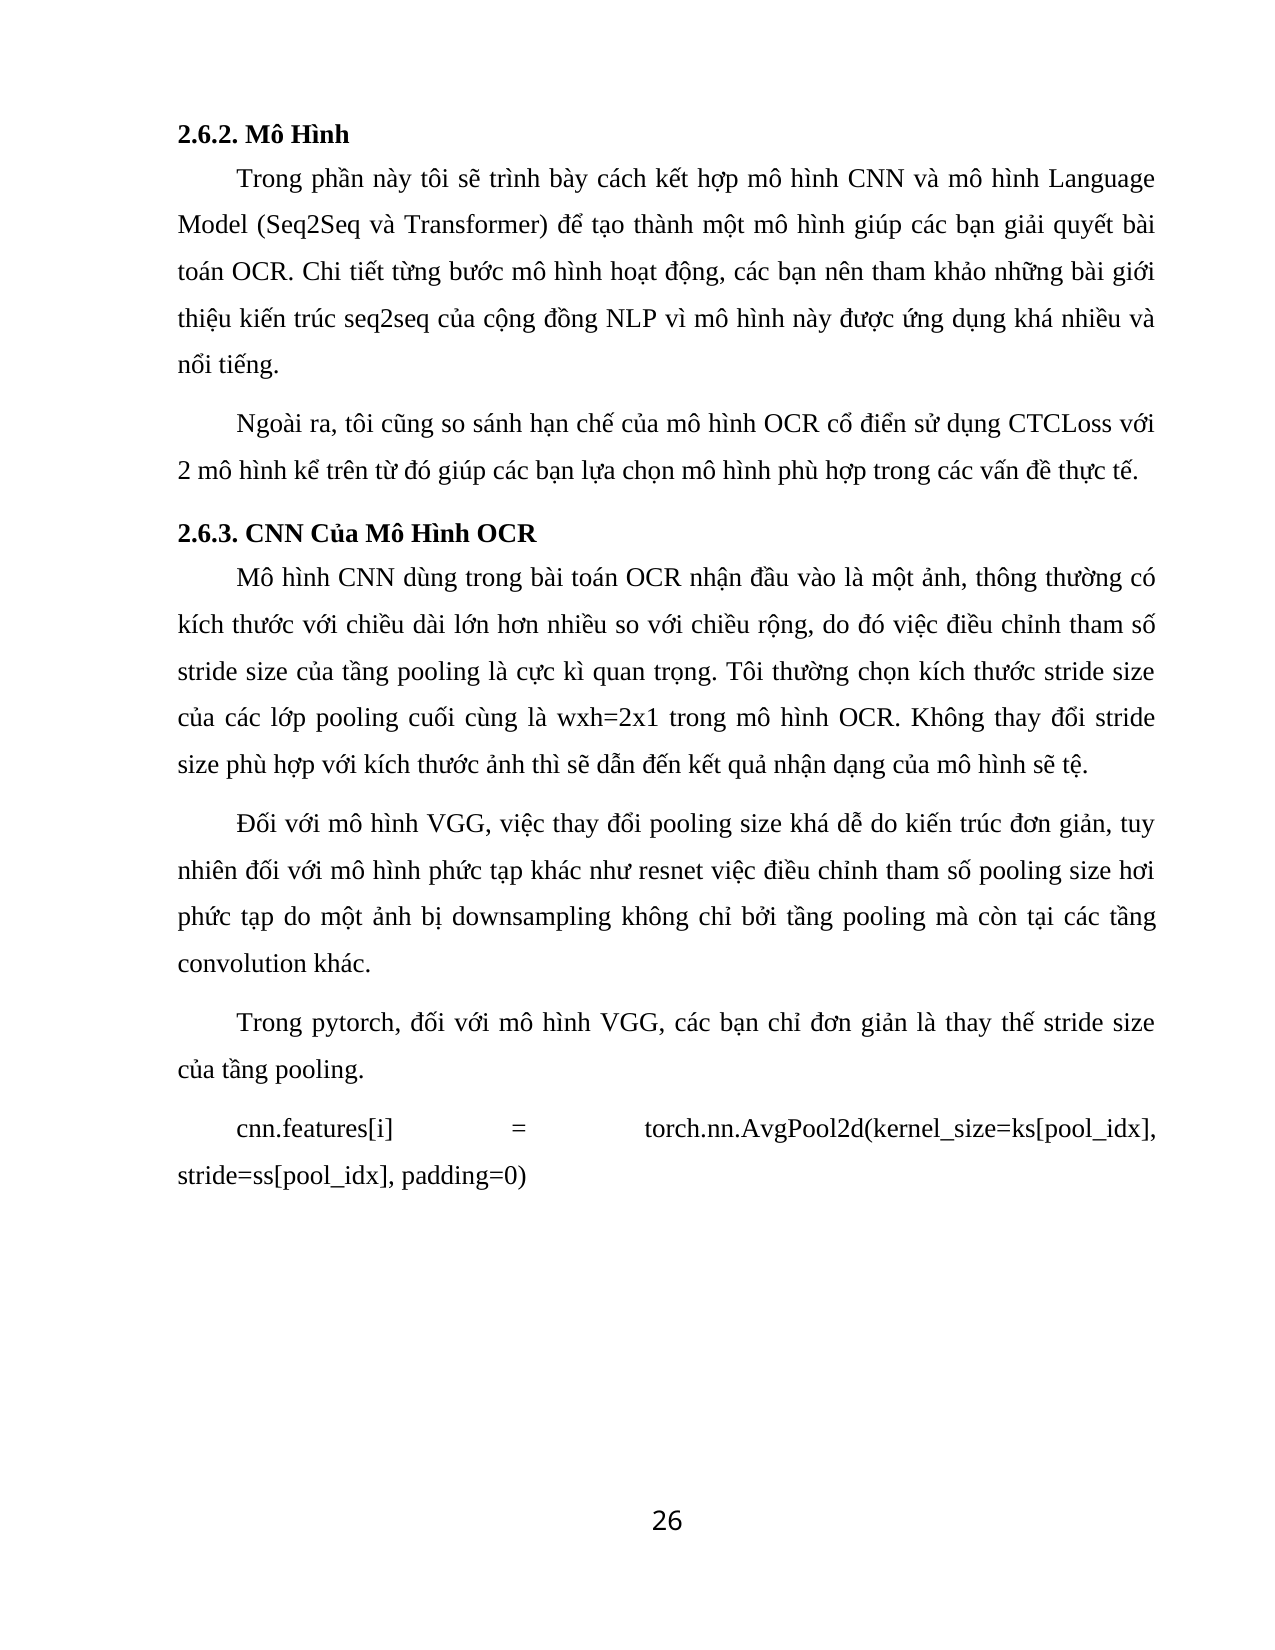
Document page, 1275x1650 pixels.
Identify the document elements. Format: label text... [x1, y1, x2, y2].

text Ngoài ra, tôi cũng so sánh hạn chế của mô hình OCR cổ điển sử dụng CTCLoss với 2 mô hình kể trên từ đó giúp các bạn lựa chọn mô hình phù hợp trong các vấn đề thực tế. [177, 408, 1157, 485]
text Trong phần này tôi sẽ trình bày cách kết hợp mô hình CNN và mô hình Language Model (Seq2Seq và Transformer) để tạo thành một mô hình giúp các bạn giải quyết bài toán OCR. Chi tiết từng bước mô hình hoạt động, các bạn nên tham khảo những bài giới thiệu kiến trúc seq2seq của cộng đồng NLP vì mô hình này được ứng dụng khá nhiều và nổi tiếng. [177, 162, 1157, 379]
text Mô hình CNN dùng trong bài toán OCR nhận đầu vào là một ảnh, thông thường có kích thước với chiều dài lớn hơn nhiều so với chiều rộng, do đó việc điều chỉnh tham số stride size của tầng pooling là cực kì quan trọng. Tôi thường chọn kích thước stride size của các lớp pooling cuối cùng là wxh=2x1 trong mô hình OCR. Không thay đổi stride size phù hợp với kích thước ảnh thì sẽ dẫn đến kết quả nhận dạng của mô hình sẽ tệ. [177, 561, 1157, 779]
text cnn.features[i] = torch.nn.AvgPool2d(kernel_size=ks[pool_idx], stride=ss[pool_idx], padding=0) [177, 1112, 1157, 1190]
text Đối với mô hình VGG, việc thay đổi pooling size khá dễ do kiến trúc đơn giản, tuy nhiên đối với mô hình phức tạp khác như resnet việc điều chỉnh tham số pooling size hơi phức tạp do một ảnh bị downsampling không chỉ bởi tầng pooling mà còn tại các tầng convolution khác. [177, 807, 1157, 978]
subtitle 2.6.3. CNN Của Mô Hình OCR [177, 518, 1157, 549]
text Trong pytorch, đối với mô hình VGG, các bạn chỉ đơn giản là thay thế stride size của tầng pooling. [177, 1006, 1157, 1084]
subtitle 2.6.2. Mô Hình [177, 118, 1157, 149]
